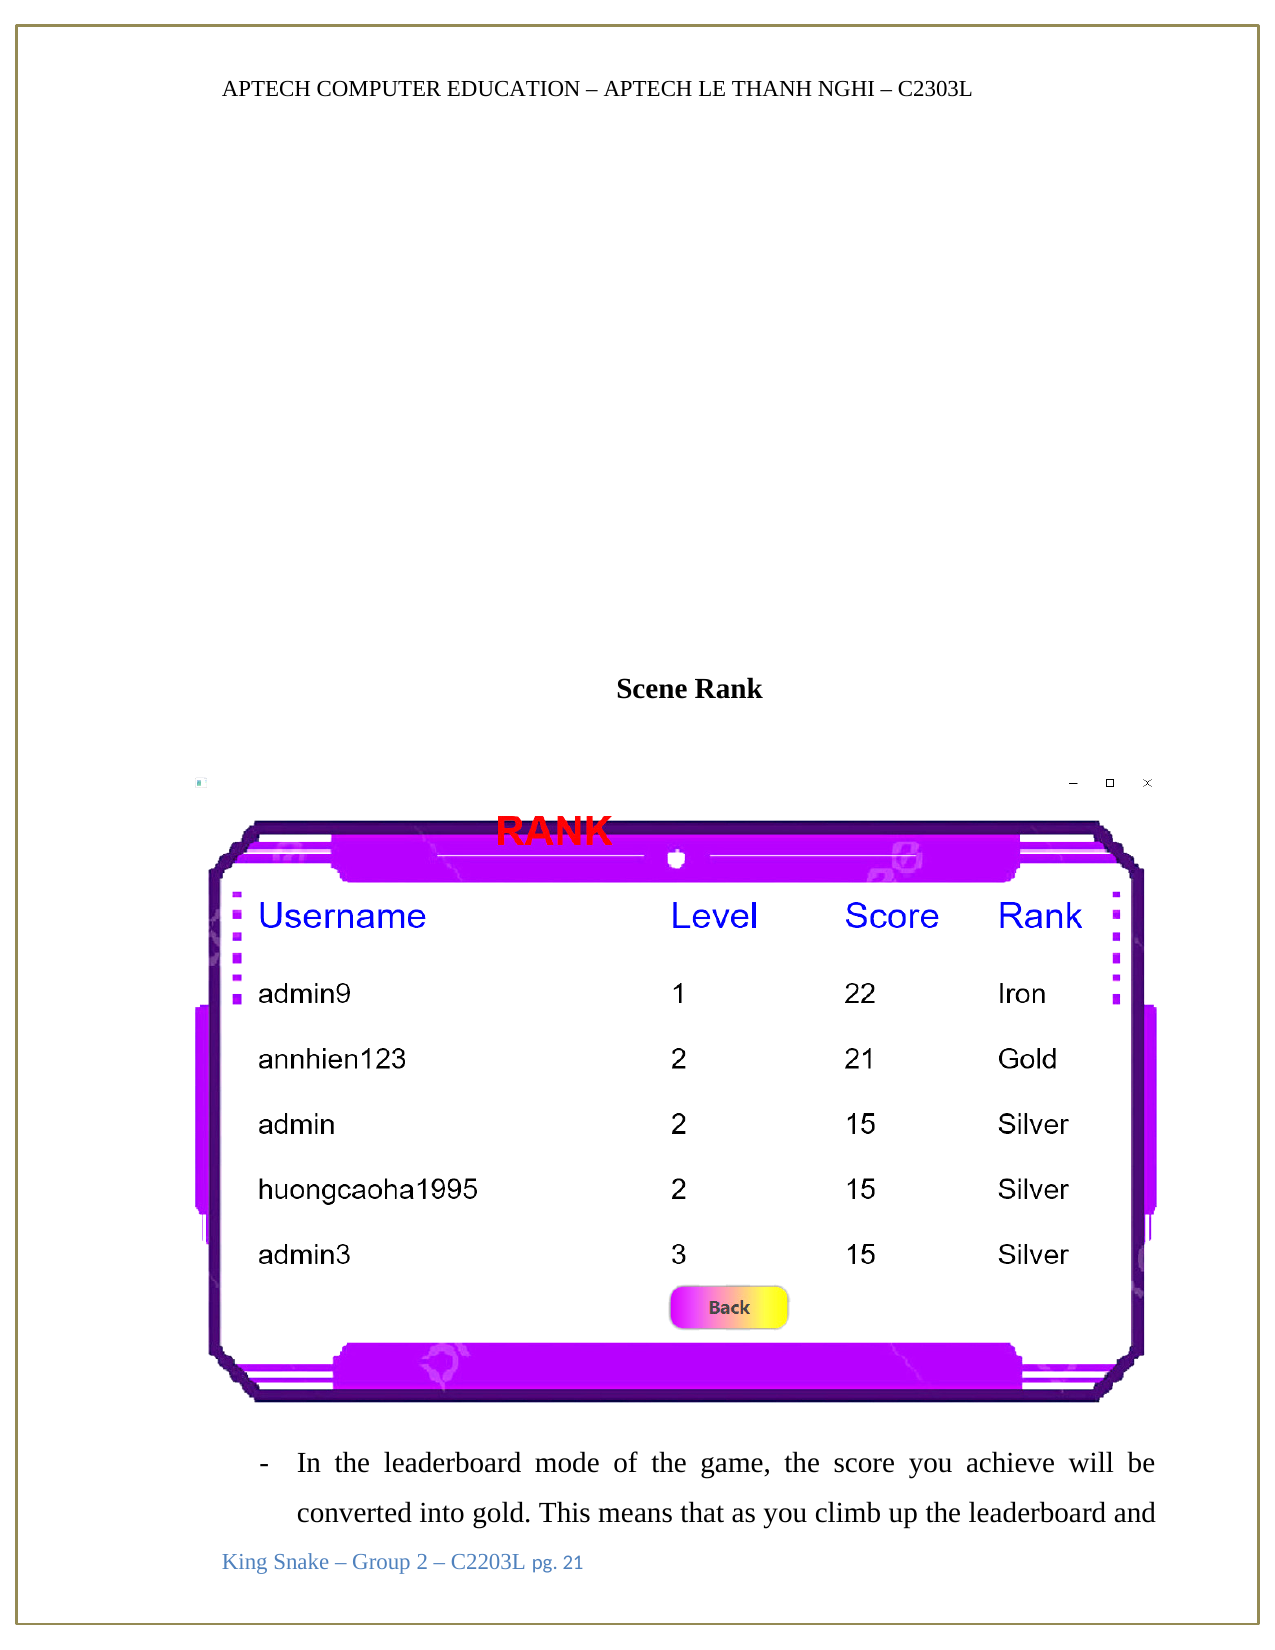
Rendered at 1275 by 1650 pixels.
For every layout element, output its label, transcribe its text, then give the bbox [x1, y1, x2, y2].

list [259, 1445, 1157, 1529]
text Scene Rank [222, 672, 1157, 705]
picture [189, 772, 1165, 1431]
